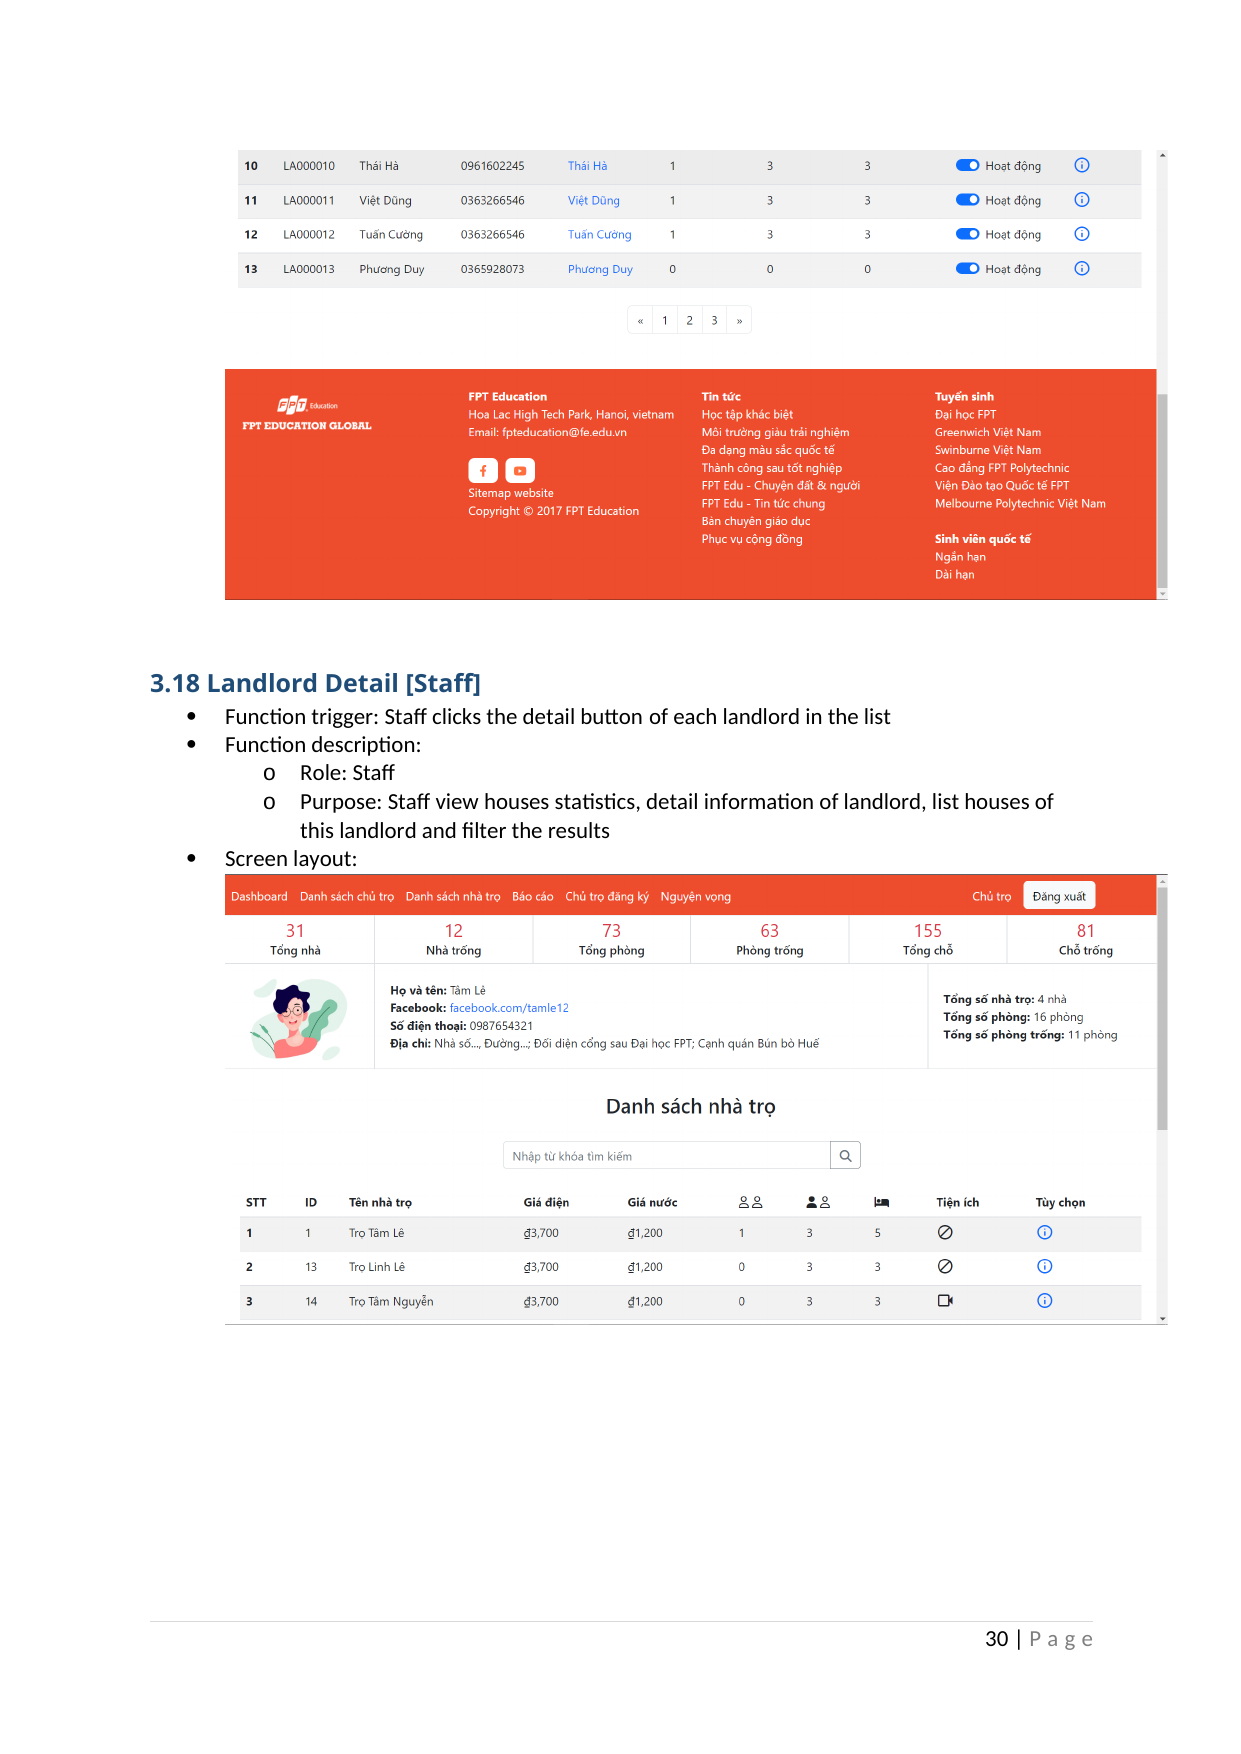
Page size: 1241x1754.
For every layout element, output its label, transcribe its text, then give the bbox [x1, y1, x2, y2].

picture [225, 150, 1168, 600]
list Purpose: Staff view houses statistics, detail information of landlord, list houses of this landlord and filter the results [262, 787, 1093, 844]
list Function description: [187, 730, 1093, 758]
picture [225, 874, 1168, 1325]
list Function trigger: Staff clicks the detail button of each landlord in the list [187, 702, 1093, 730]
list Screen layout: [187, 844, 1093, 872]
subtitle 3.18 Landlord Detail [Staff] [150, 665, 1093, 699]
list Role: Staff [262, 758, 1093, 787]
